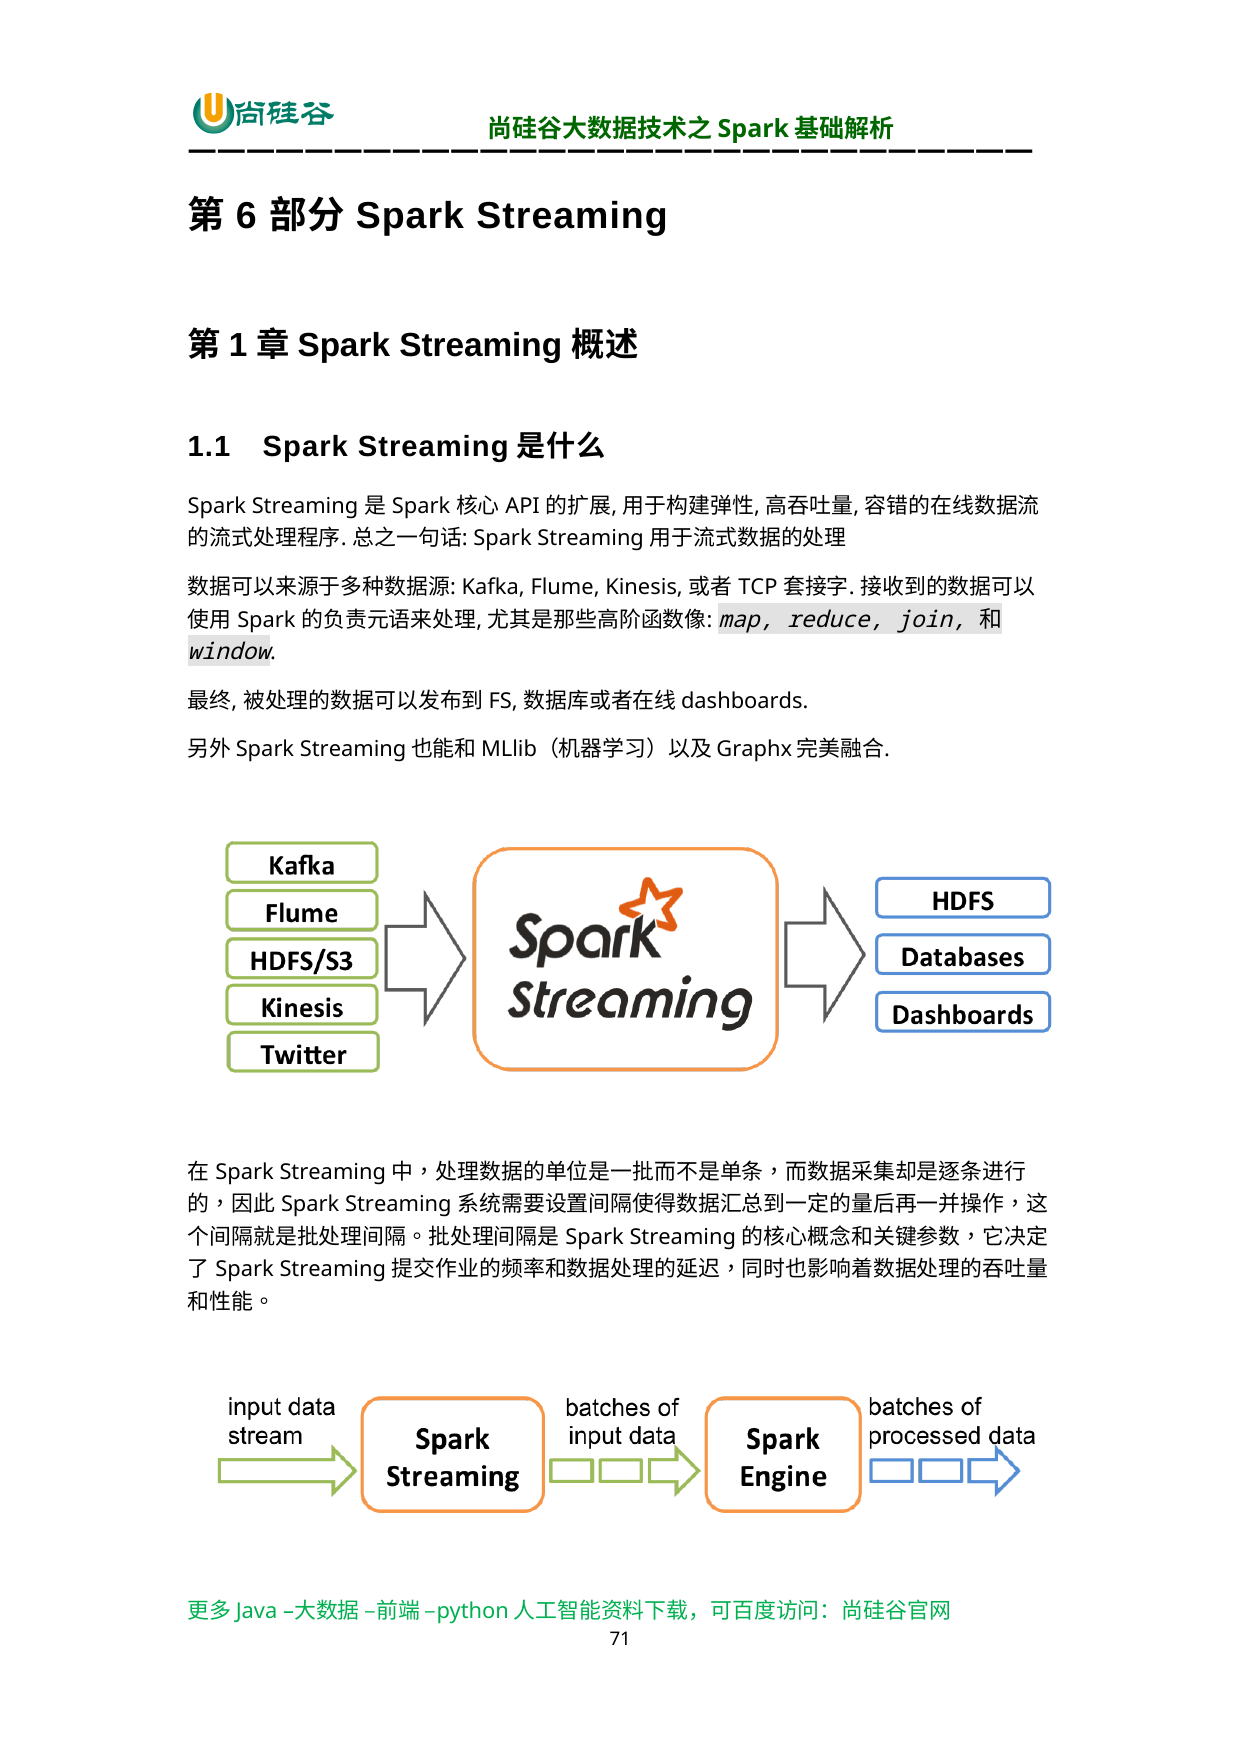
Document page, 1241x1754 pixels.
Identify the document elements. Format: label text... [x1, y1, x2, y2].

picture [187, 791, 1088, 1128]
text 最终, 被处理的数据可以发布到 FS, 数据库或者在线dashboards. [187, 683, 1053, 716]
subtitle 第 6 部分 Spark Streaming [187, 179, 1053, 244]
text Spark Streaming 是 Spark 核心 API 的扩展, 用于构建弹性, 高吞吐量, 容错的在线数据流的流式处理程序. 总之一句话: Spark Streaming 用于流式数据的处理 [187, 488, 1053, 553]
picture [187, 88, 338, 138]
subtitle 第 1 章 Spark Streaming 概述 [187, 309, 1053, 374]
text 另外Spark Streaming也能和MLlib（机器学习）以及Graphx完美融合. [187, 732, 1053, 764]
text 数据可以来源于多种数据源: Kafka, Flume, Kinesis, 或者 TCP 套接字. 接收到的数据可以使用 Spark 的负责元语来处理, 尤其是那些高阶函数像: map, reduce, join, 和window. [187, 569, 1053, 667]
subtitle Spark Streaming是什么 [187, 411, 1053, 476]
text 在 Spark Streaming 中，处理数据的单位是一批而不是单条，而数据采集却是逐条进行的，因此 Spark Streaming 系统需要设置间隔使得数据汇总到一定的量后再一并操作，这个间隔就是批处理间隔。批处理间隔是 Spark Streaming 的核心概念和关键参数，它决定了 Spark Streaming 提交作业的频率和数据处理的延迟，同时也影响着数据处理的吞吐量和性能。 [187, 1154, 1053, 1317]
picture [187, 1346, 1088, 1548]
